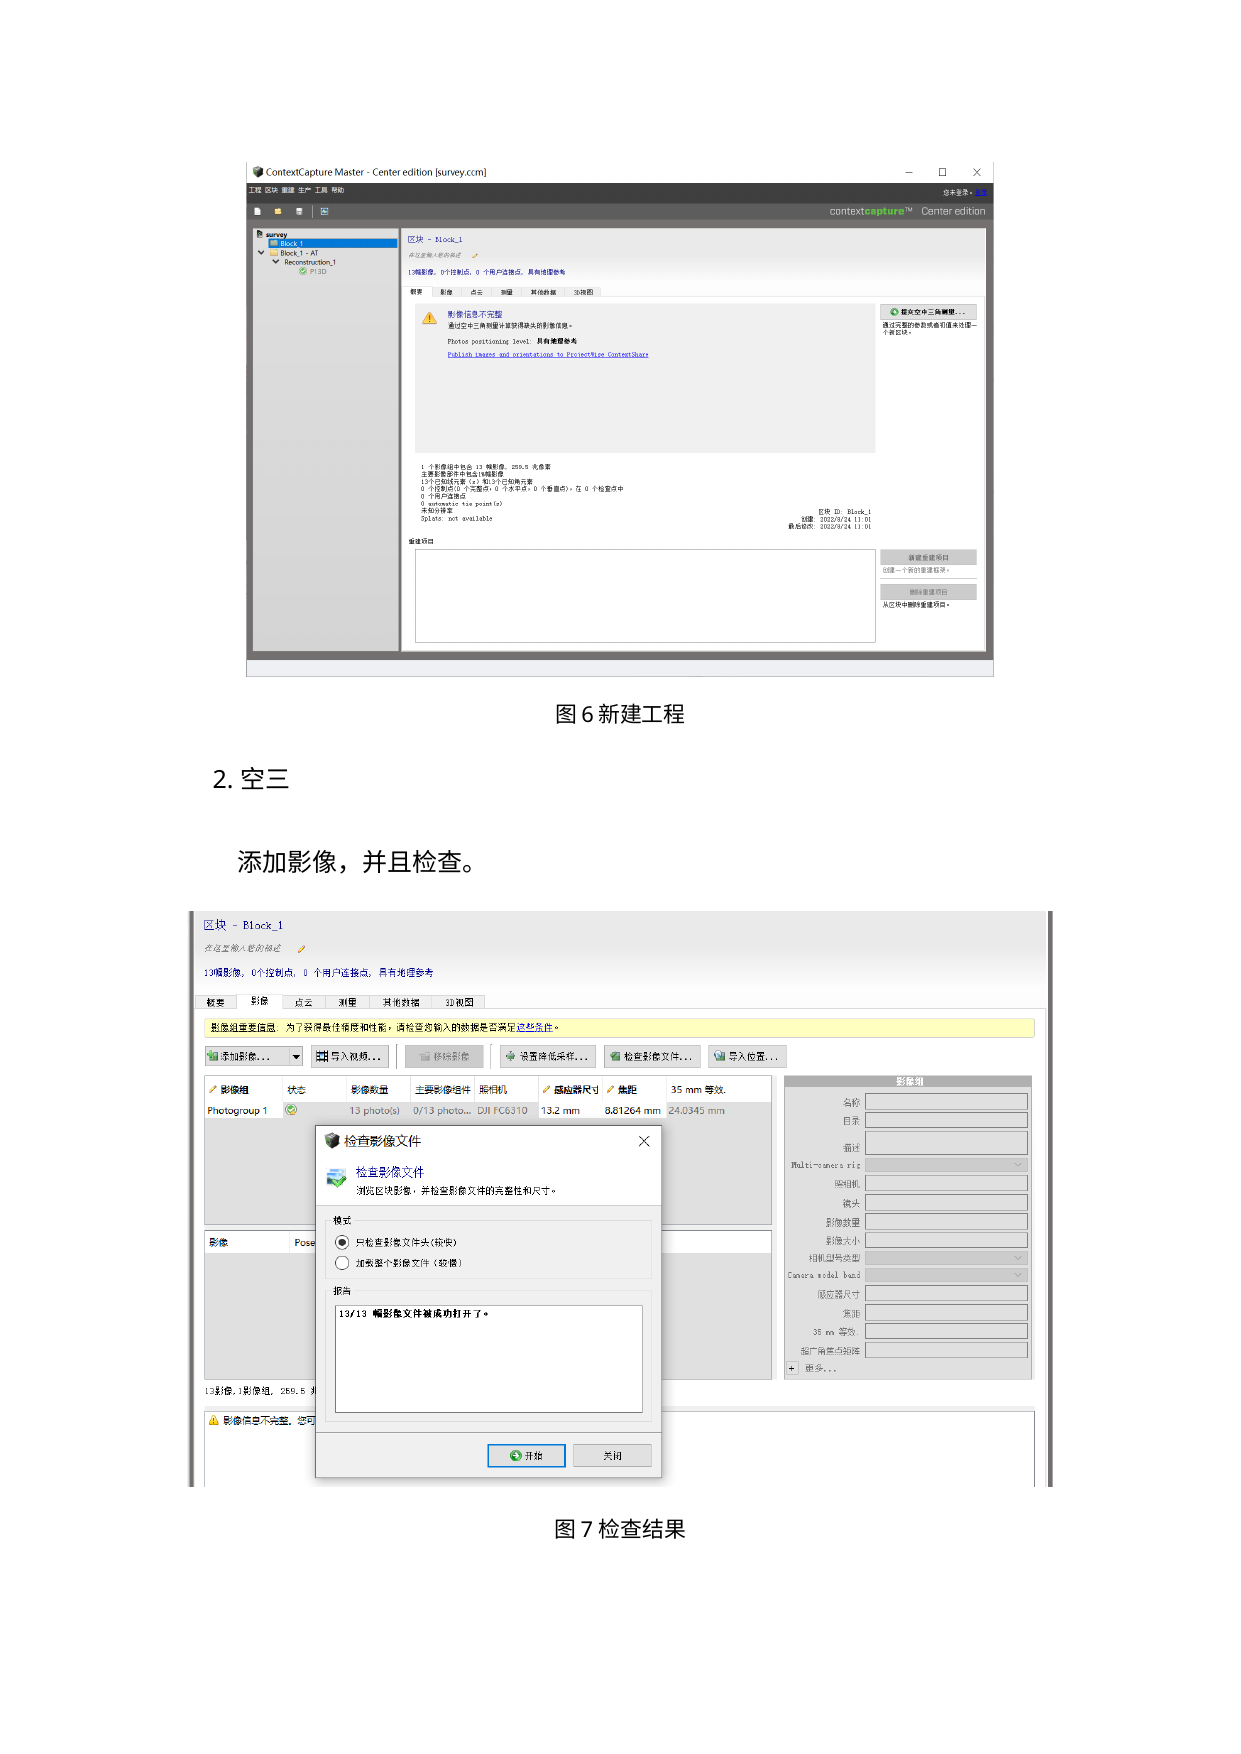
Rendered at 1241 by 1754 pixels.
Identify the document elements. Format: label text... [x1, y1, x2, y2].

text 图6新建工程 [187, 697, 1053, 729]
picture [246, 162, 994, 677]
text 2. 空三 [212, 745, 1053, 810]
text 图7 检查结果 [187, 1511, 1053, 1544]
picture [187, 911, 1053, 1487]
text 添加影像，并且检查。 [187, 828, 1053, 893]
